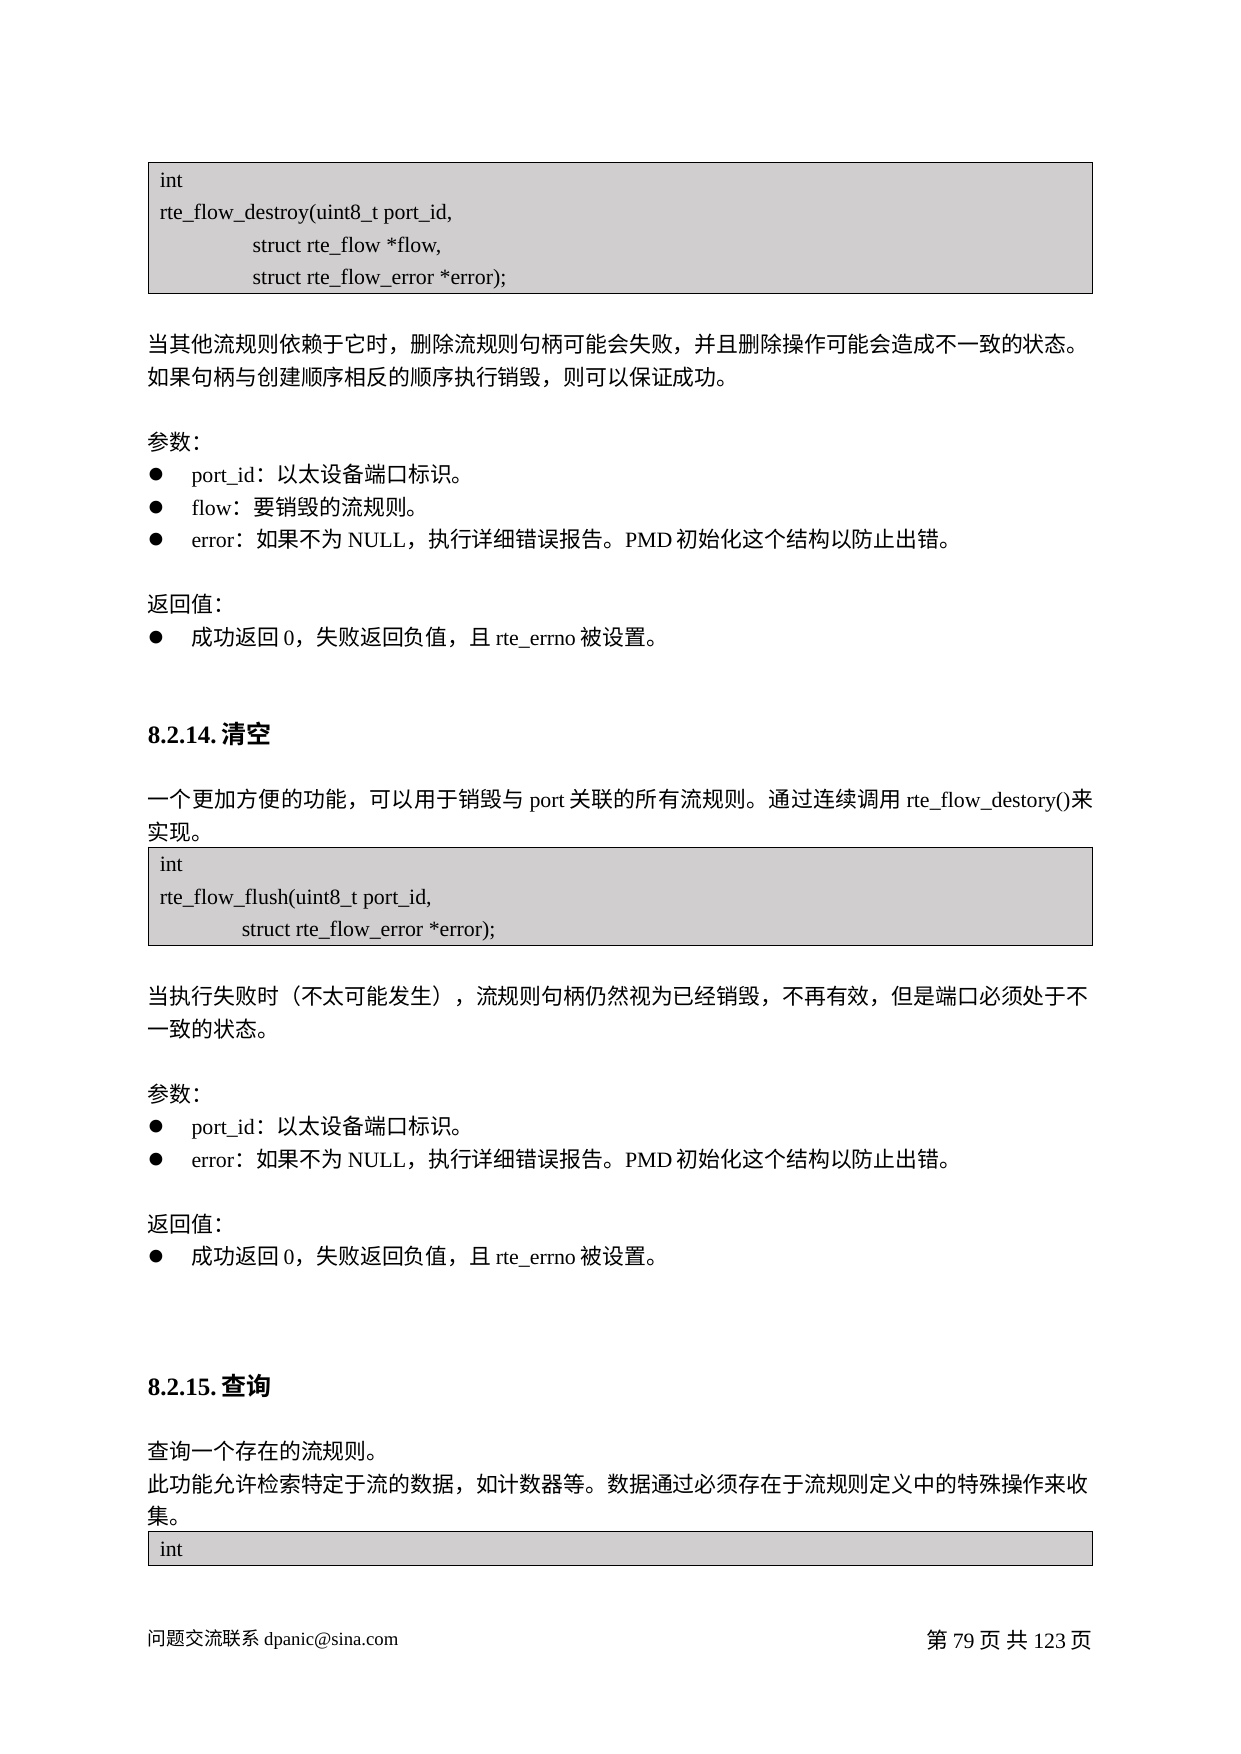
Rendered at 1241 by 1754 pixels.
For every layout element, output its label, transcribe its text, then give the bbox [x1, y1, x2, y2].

text 参数： [148, 424, 1092, 457]
list error：如果不为NULL，执行详细错误报告。PMD初始化这个结构以防止出错。 [148, 522, 1092, 554]
list 成功返回0，失败返回负值，且rte_errno被设置。 [148, 1239, 1092, 1271]
list flow：要销毁的流规则。 [148, 489, 1092, 522]
subtitle 清空 [148, 700, 1092, 765]
text 返回值： [148, 587, 1092, 619]
table_header int rte_flow_flush(uint8_t port_id, struct rte_flow_error *error); [149, 848, 1092, 945]
list port_id：以太设备端口标识。 [148, 1109, 1092, 1141]
list port_id：以太设备端口标识。 [148, 457, 1092, 489]
table_header int rte_flow_destroy(uint8_t port_id, struct rte_flow *flow, struct rte_flow_error *error); [149, 163, 1092, 293]
text 一个更加方便的功能，可以用于销毁与port关联的所有流规则。通过连续调用rte_flow_destory()来实现。 [148, 782, 1092, 847]
text 返回值： [148, 1206, 1092, 1239]
list 成功返回0，失败返回负值，且rte_errno被设置。 [148, 619, 1092, 652]
subtitle 查询 [148, 1352, 1092, 1417]
text 如果句柄与创建顺序相反的顺序执行销毁，则可以保证成功。 [148, 359, 1092, 392]
text 查询一个存在的流规则。 [148, 1434, 1092, 1466]
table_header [149, 1532, 1092, 1565]
text 参数： [148, 1076, 1092, 1109]
list error：如果不为NULL，执行详细错误报告。PMD初始化这个结构以防止出错。 [148, 1141, 1092, 1174]
text 当其他流规则依赖于它时，删除流规则句柄可能会失败，并且删除操作可能会造成不一致的状态。 [148, 327, 1092, 359]
text 当执行失败时（不太可能发生），流规则句柄仍然视为已经销毁，不再有效，但是端口必须处于不一致的状态。 [148, 979, 1092, 1044]
text 此功能允许检索特定于流的数据，如计数器等。数据通过必须存在于流规则定义中的特殊操作来收集。 [148, 1466, 1092, 1531]
